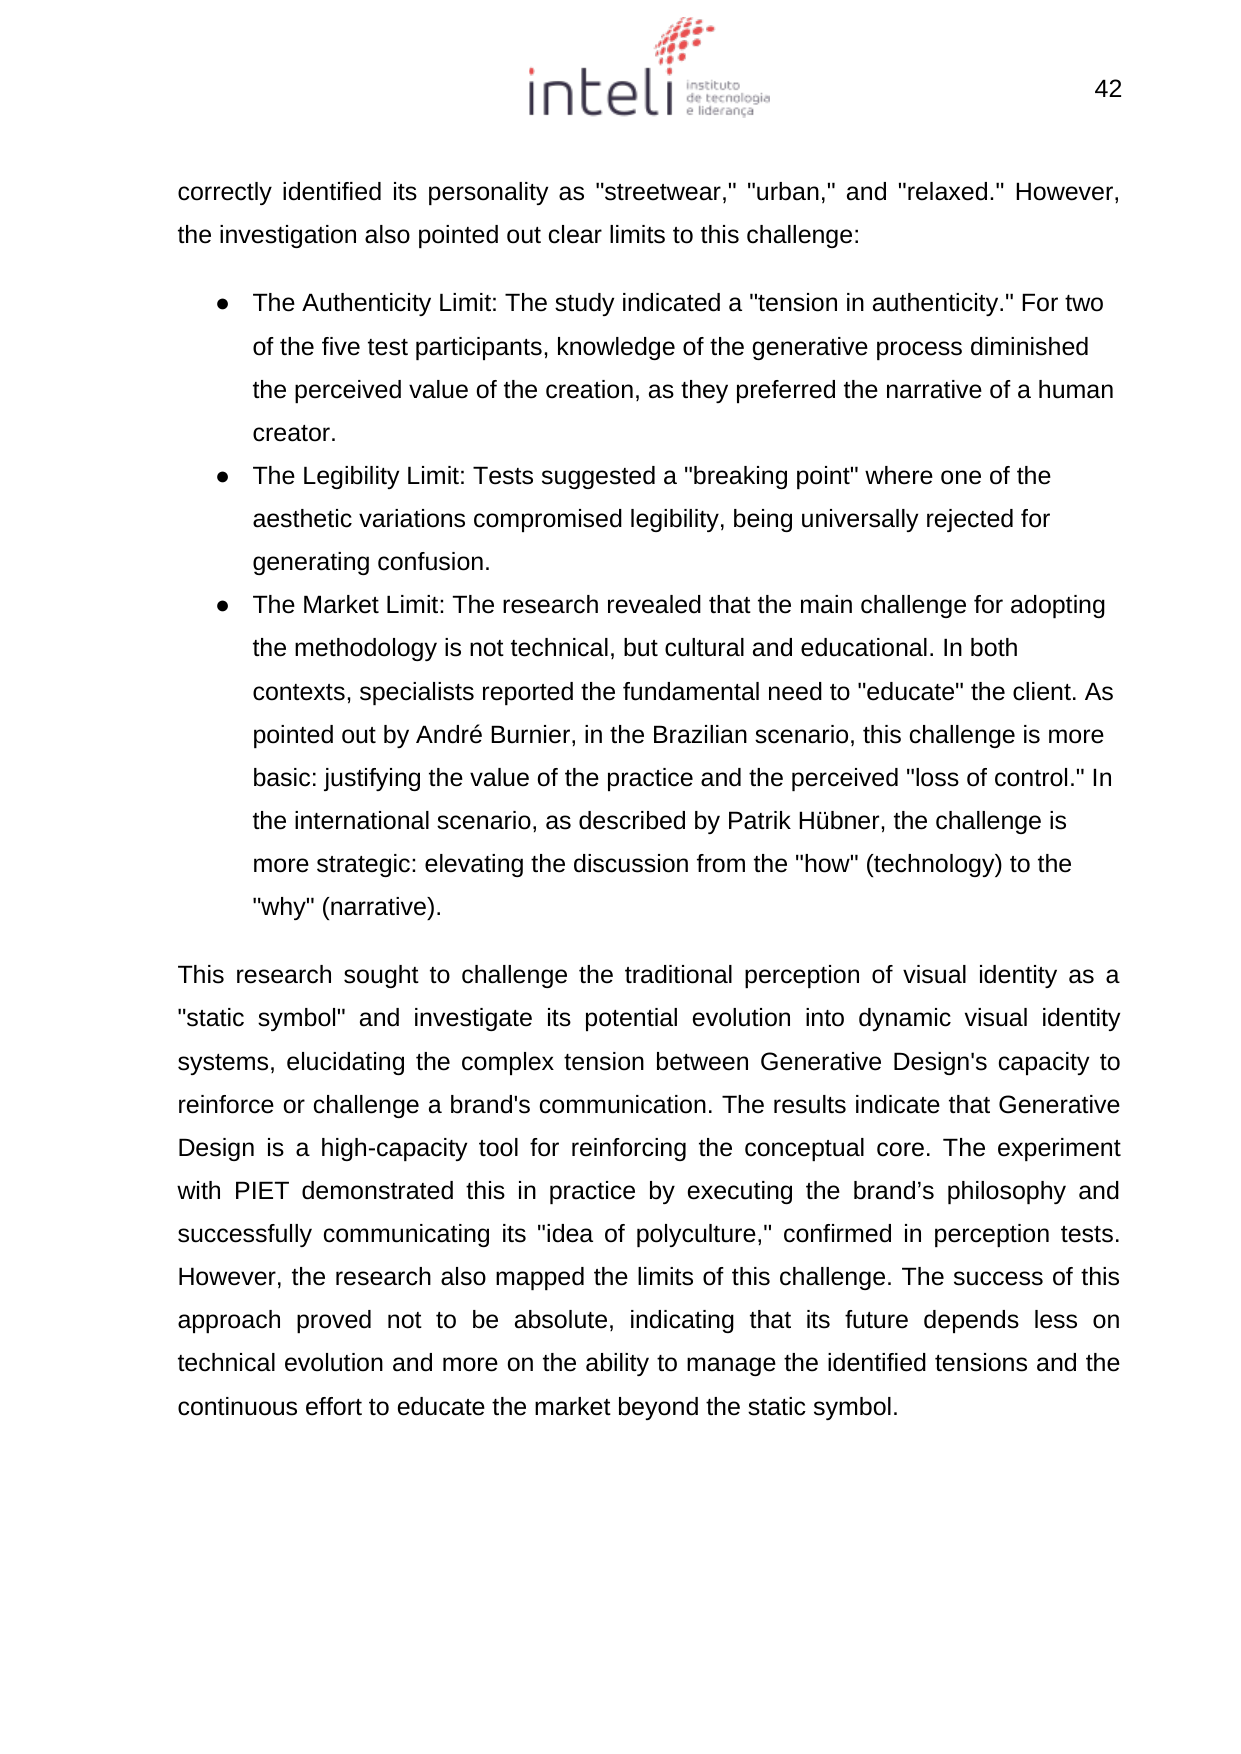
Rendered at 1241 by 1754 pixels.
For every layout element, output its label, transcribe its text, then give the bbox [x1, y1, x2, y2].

text This research sought to challenge the traditional perception of visual identity as a "static symbol" and investigate its potential evolution into dynamic visual identity systems, elucidating the complex tension between Generative Design's capacity to reinforce or challenge a brand's communication. The results indicate that Generative Design is a high-capacity tool for reinforcing the conceptual core. The experiment with PIET demonstrated this in practice by executing the brand’s philosophy and successfully communicating its "idea of polyculture," confirmed in perception tests. However, the research also mapped the limits of this challenge. The success of this approach proved not to be absolute, indicating that its future depends less on technical evolution and more on the ability to manage the identified tensions and the continuous effort to educate the market beyond the static symbol. [177, 960, 1122, 1420]
list The Authenticity Limit: The study indicated a "tension in authenticity." For two of the five test participants, knowledge of the generative process diminished the perceived value of the creation, as they preferred the narrative of a human creator. [215, 288, 1122, 447]
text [177, 177, 1122, 249]
picture [529, 17, 770, 118]
list The Legibility Limit: Tests suggested a "breaking point" where one of the aesthetic variations compromised legibility, being universally rejected for generating confusion. [215, 461, 1122, 576]
list The Market Limit: The research revealed that the main challenge for adopting the methodology is not technical, but cultural and educational. In both contexts, specialists reported the fundamental need to "educate" the client. As pointed out by André Burnier, in the Brazilian scenario, this challenge is more basic: justifying the value of the practice and the perceived "loss of control." In the international scenario, as described by Patrik Hübner, the challenge is more strategic: elevating the discussion from the "how" (technology) to the "why" (narrative). [215, 590, 1122, 921]
